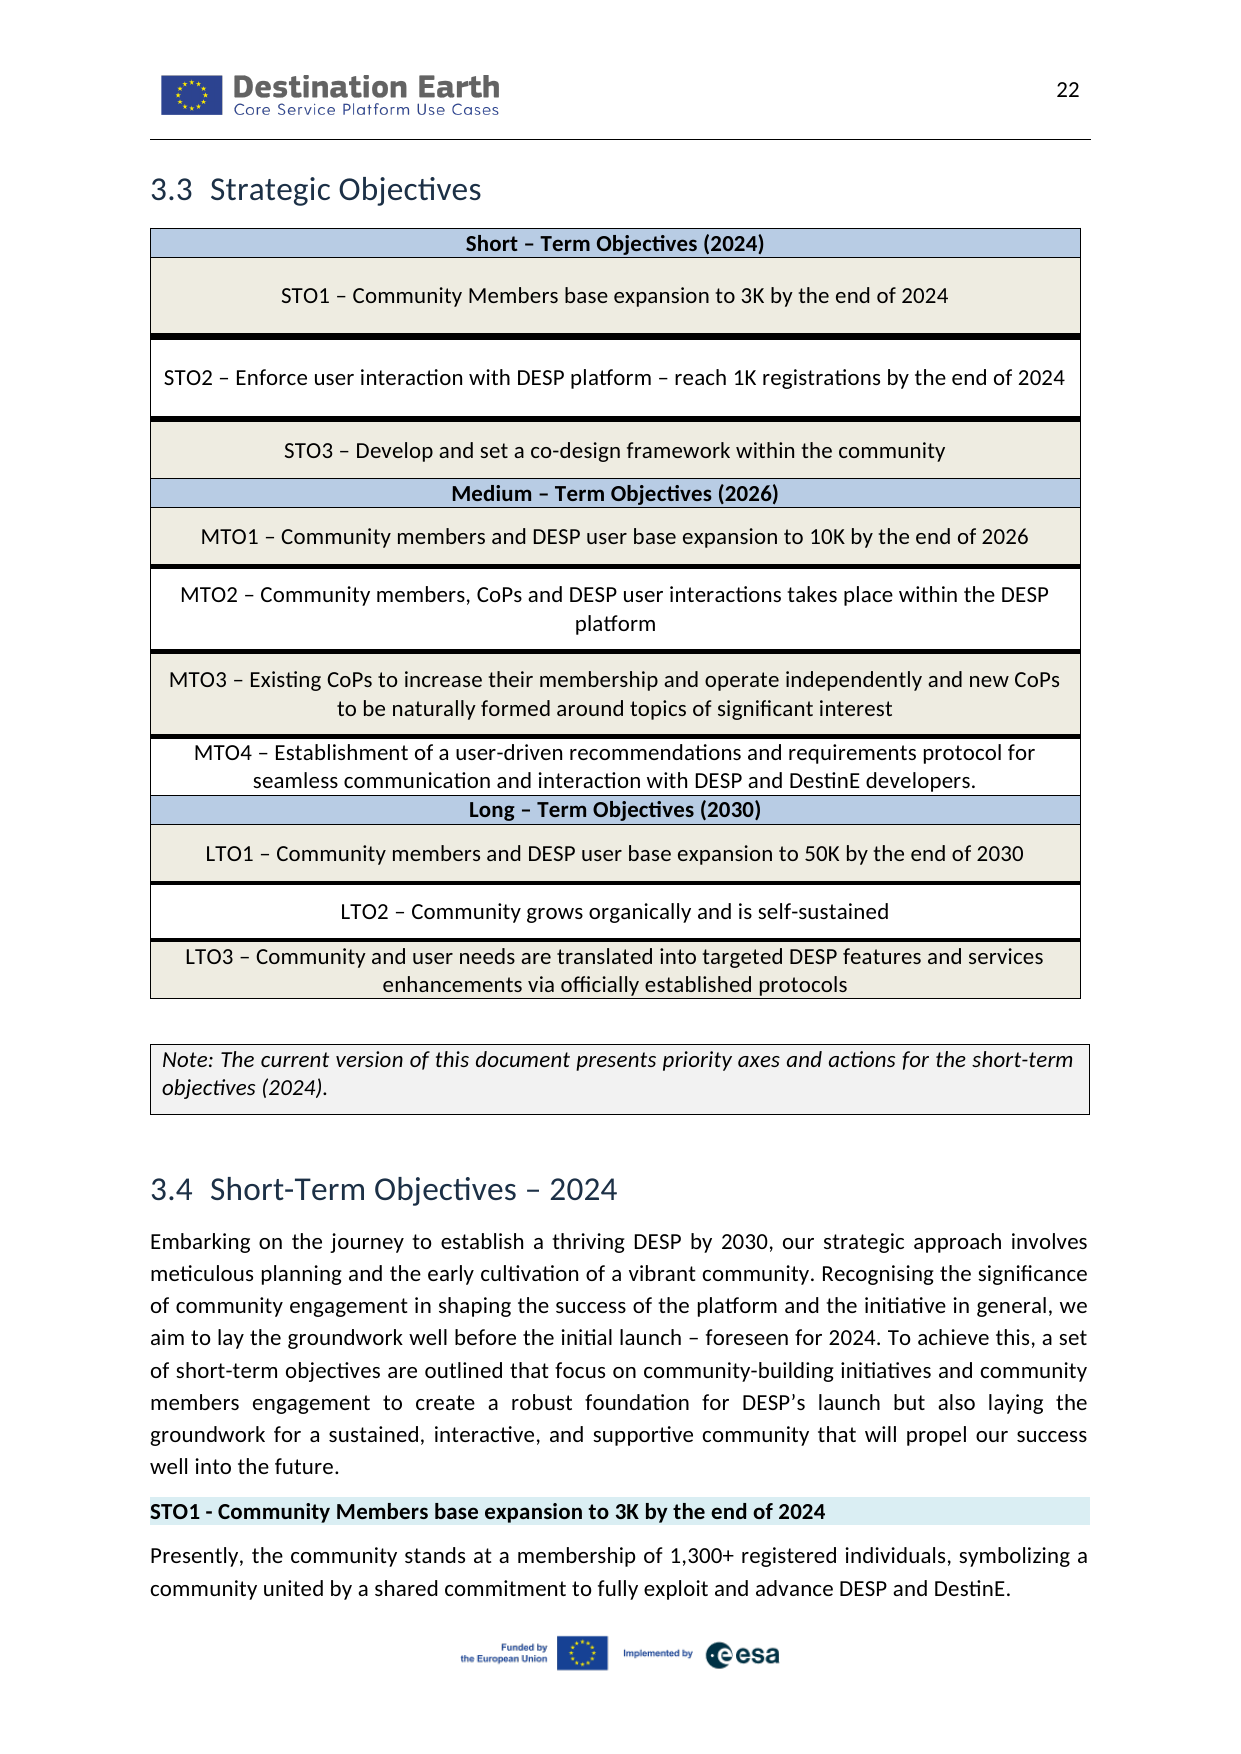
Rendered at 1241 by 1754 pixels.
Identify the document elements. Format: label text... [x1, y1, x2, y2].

table_cell LTO2 – Community grows organically and is self-sustained [151, 885, 1080, 938]
table_cell STO2 – Enforce user interaction with DESP platform – reach 1K registrations by the end of 2024 [151, 340, 1080, 416]
text STO1 - Community Members base expansion to 3K by the end of 2024 [150, 1497, 1090, 1525]
subtitle Strategic Objectives [150, 168, 1090, 209]
table_cell Long – Term Objectives (2030) [151, 796, 1080, 824]
table_cell STO1 – Community Members base expansion to 3K by the end of 2024 [151, 258, 1080, 333]
table_cell MTO3 – Existing CoPs to increase their membership and operate independently and new CoPs to be naturally formed around topics of significant interest [151, 654, 1080, 734]
table_cell MTO4 – Establishment of a user-driven recommendations and requirements protocol for seamless communication and interaction with DESP and DestinE developers. [151, 739, 1080, 794]
table_cell MTO1 – Community members and DESP user base expansion to 10K by the end of 2026 [151, 508, 1080, 564]
table_cell MTO2 – Community members, CoPs and DESP user interactions takes place within the DESP platform [151, 569, 1080, 649]
table_cell LTO1 – Community members and DESP user base expansion to 50K by the end of 2030 [151, 825, 1080, 881]
table_header Short – Term Objectives (2024) [151, 229, 1080, 257]
table_header Note: The current version of this document presents priority axes and actions for the short-term objectives (2024). [151, 1045, 1089, 1114]
picture [452, 1628, 788, 1679]
table_cell Medium – Term Objectives (2026) [151, 479, 1080, 507]
text Presently, the community stands at a membership of 1,300+ registered individuals, symbolizing a community united by a shared commitment to fully exploit and advance DESP and DestinE. [150, 1542, 1090, 1602]
picture [161, 75, 499, 115]
table_cell STO3 – Develop and set a co-design framework within the community [151, 422, 1080, 478]
text Embarking on the journey to establish a thriving DESP by 2030, our strategic approach involves meticulous planning and the early cultivation of a vibrant community. Recognising the significance of community engagement in shaping the success of the platform and the initiative in general, we aim to lay the groundwork well before the initial launch – foreseen for 2024. To achieve this, a set of short-term objectives are outlined that focus on community-building initiatives and community members engagement to create a robust foundation for DESP’s launch but also laying the groundwork for a sustained, interactive, and supportive community that will propel our success well into the future. [150, 1227, 1090, 1480]
table_cell LTO3 – Community and user needs are translated into targeted DESP features and services enhancements via officially established protocols [151, 942, 1080, 998]
subtitle Short-Term Objectives – 2024 [150, 1168, 1090, 1208]
